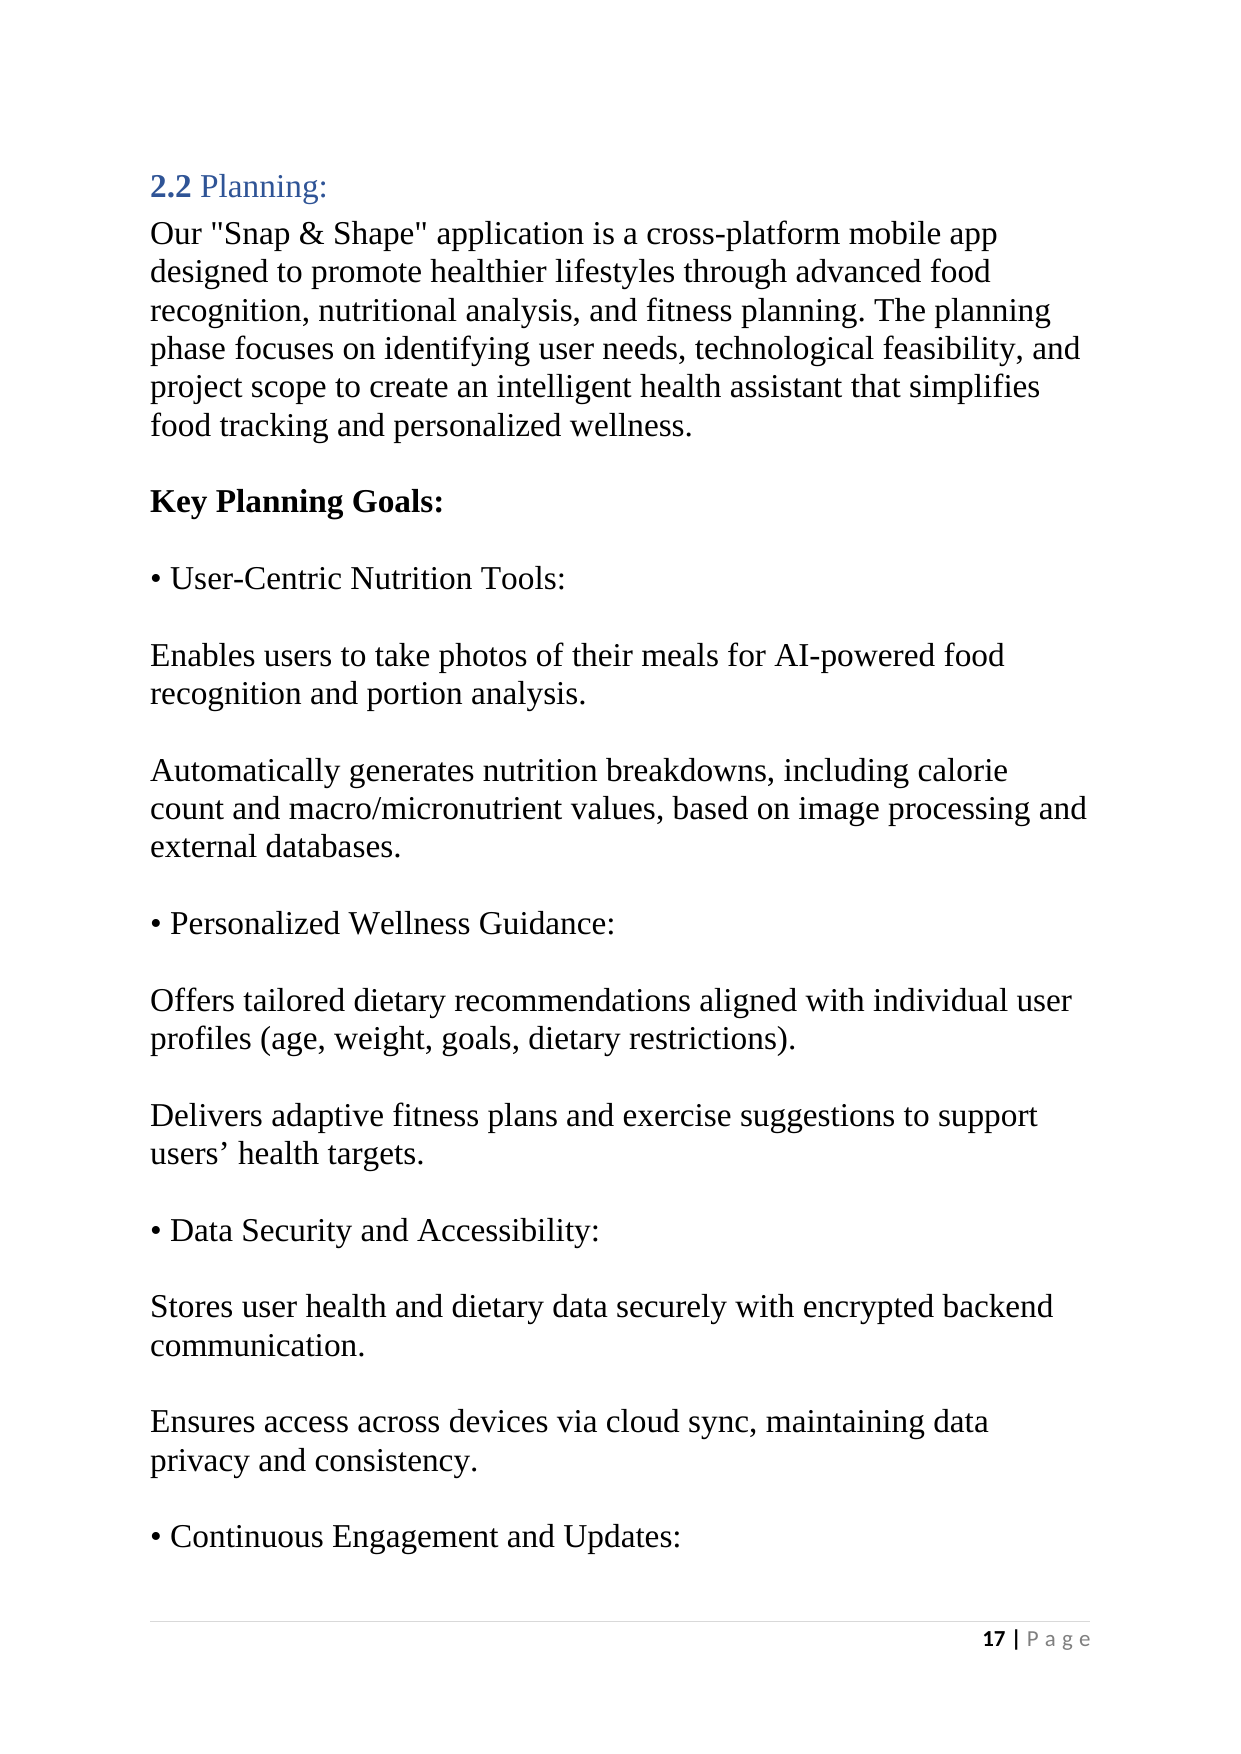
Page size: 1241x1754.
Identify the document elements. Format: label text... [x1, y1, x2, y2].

subtitle 2.2 Planning: [150, 167, 1090, 205]
text • Continuous Engagement and Updates: [150, 1517, 1090, 1555]
text • Personalized Wellness Guidance: [150, 903, 1090, 942]
text Stores user health and dietary data securely with encrypted backend communication. [150, 1287, 1090, 1363]
text Key Planning Goals: [150, 482, 1090, 520]
text • Data Security and Accessibility: [150, 1210, 1090, 1248]
text • User-Centric Nutrition Tools: [150, 558, 1090, 597]
text Our "Snap & Shape" application is a cross-platform mobile app designed to promote healthier lifestyles through advanced food recognition, nutritional analysis, and fitness planning. The planning phase focuses on identifying user needs, technological feasibility, and project scope to create an intelligent health assistant that simplifies food tracking and personalized wellness. [150, 213, 1090, 443]
text Ensures access across devices via cloud sync, maintaining data privacy and consistency. [150, 1402, 1090, 1478]
text Offers tailored dietary recommendations aligned with individual user profiles (age, weight, goals, dietary restrictions). [150, 980, 1090, 1057]
text Delivers adaptive fitness plans and exercise suggestions to support users’ health targets. [150, 1095, 1090, 1172]
text Automatically generates nutrition breakdowns, including calorie count and macro/micronutrient values, based on image processing and external databases. [150, 750, 1090, 865]
text Enables users to take photos of their meals for AI-powered food recognition and portion analysis. [150, 635, 1090, 712]
